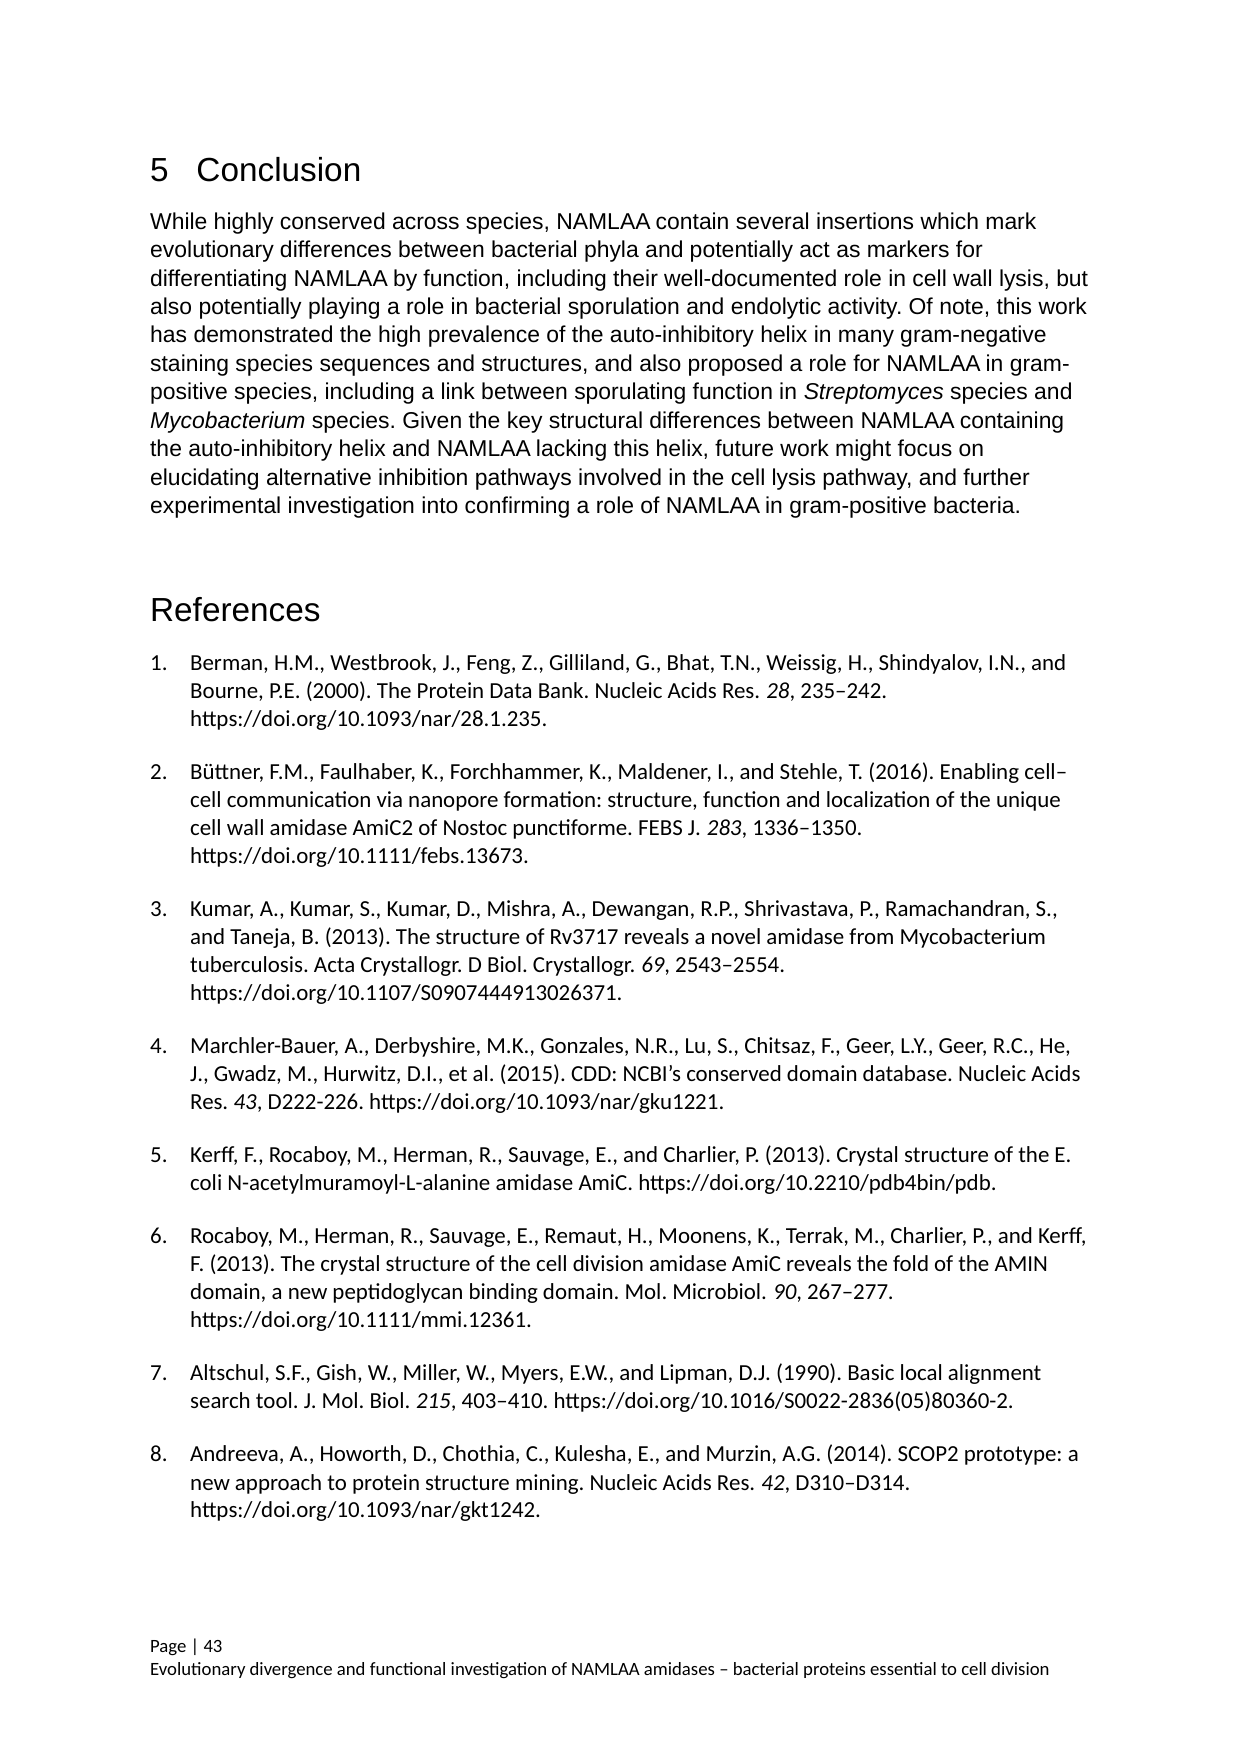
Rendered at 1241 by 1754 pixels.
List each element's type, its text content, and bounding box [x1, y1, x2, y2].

text 5. Kerff, F., Rocaboy, M., Herman, R., Sauvage, E., and Charlier, P. (2013). Crystal structure of the E. coli N-acetylmuramoyl-L-alanine amidase AmiC. https://doi.org/10.2210/pdb4bin/pdb. [150, 1140, 1090, 1196]
text 4. Marchler-Bauer, A., Derbyshire, M.K., Gonzales, N.R., Lu, S., Chitsaz, F., Geer, L.Y., Geer, R.C., He, J., Gwadz, M., Hurwitz, D.I., et al. (2015). CDD: NCBI’s conserved domain database. Nucleic Acids Res. 43, D222-226. https://doi.org/10.1093/nar/gku1221. [150, 1031, 1090, 1115]
subtitle References [150, 591, 1090, 629]
text 3. Kumar, A., Kumar, S., Kumar, D., Mishra, A., Dewangan, R.P., Shrivastava, P., Ramachandran, S., and Taneja, B. (2013). The structure of Rv3717 reveals a novel amidase from Mycobacterium tuberculosis. Acta Crystallogr. D Biol. Crystallogr. 69, 2543–2554. https://doi.org/10.1107/S0907444913026371. [150, 894, 1090, 1006]
text 1. Berman, H.M., Westbrook, J., Feng, Z., Gilliland, G., Bhat, T.N., Weissig, H., Shindyalov, I.N., and Bourne, P.E. (2000). The Protein Data Bank. Nucleic Acids Res. 28, 235–242. https://doi.org/10.1093/nar/28.1.235. [150, 648, 1090, 732]
subtitle 5 Conclusion [150, 150, 1090, 188]
text 7. Altschul, S.F., Gish, W., Miller, W., Myers, E.W., and Lipman, D.J. (1990). Basic local alignment search tool. J. Mol. Biol. 215, 403–410. https://doi.org/10.1016/S0022-2836(05)80360-2. [150, 1358, 1090, 1414]
text While highly conserved across species, NAMLAA contain several insertions which mark evolutionary differences between bacterial phyla and potentially act as markers for differentiating NAMLAA by function, including their well-documented role in cell wall lysis, but also potentially playing a role in bacterial sporulation and endolytic activity. Of note, this work has demonstrated the high prevalence of the auto-inhibitory helix in many gram-negative staining species sequences and structures, and also proposed a role for NAMLAA in gram-positive species, including a link between sporulating function in Streptomyces species and Mycobacterium species. Given the key structural differences between NAMLAA containing the auto-inhibitory helix and NAMLAA lacking this helix, future work might focus on elucidating alternative inhibition pathways involved in the cell lysis pathway, and further experimental investigation into confirming a role of NAMLAA in gram-positive bacteria. [150, 208, 1090, 518]
text 6. Rocaboy, M., Herman, R., Sauvage, E., Remaut, H., Moonens, K., Terrak, M., Charlier, P., and Kerff, F. (2013). The crystal structure of the cell division amidase AmiC reveals the fold of the AMIN domain, a new peptidoglycan binding domain. Mol. Microbiol. 90, 267–277. https://doi.org/10.1111/mmi.12361. [150, 1221, 1090, 1333]
text 2. Büttner, F.M., Faulhaber, K., Forchhammer, K., Maldener, I., and Stehle, T. (2016). Enabling cell–cell communication via nanopore formation: structure, function and localization of the unique cell wall amidase AmiC2 of Nostoc punctiforme. FEBS J. 283, 1336–1350. https://doi.org/10.1111/febs.13673. [150, 757, 1090, 869]
text 8. Andreeva, A., Howorth, D., Chothia, C., Kulesha, E., and Murzin, A.G. (2014). SCOP2 prototype: a new approach to protein structure mining. Nucleic Acids Res. 42, D310–D314. https://doi.org/10.1093/nar/gkt1242. [150, 1439, 1090, 1524]
